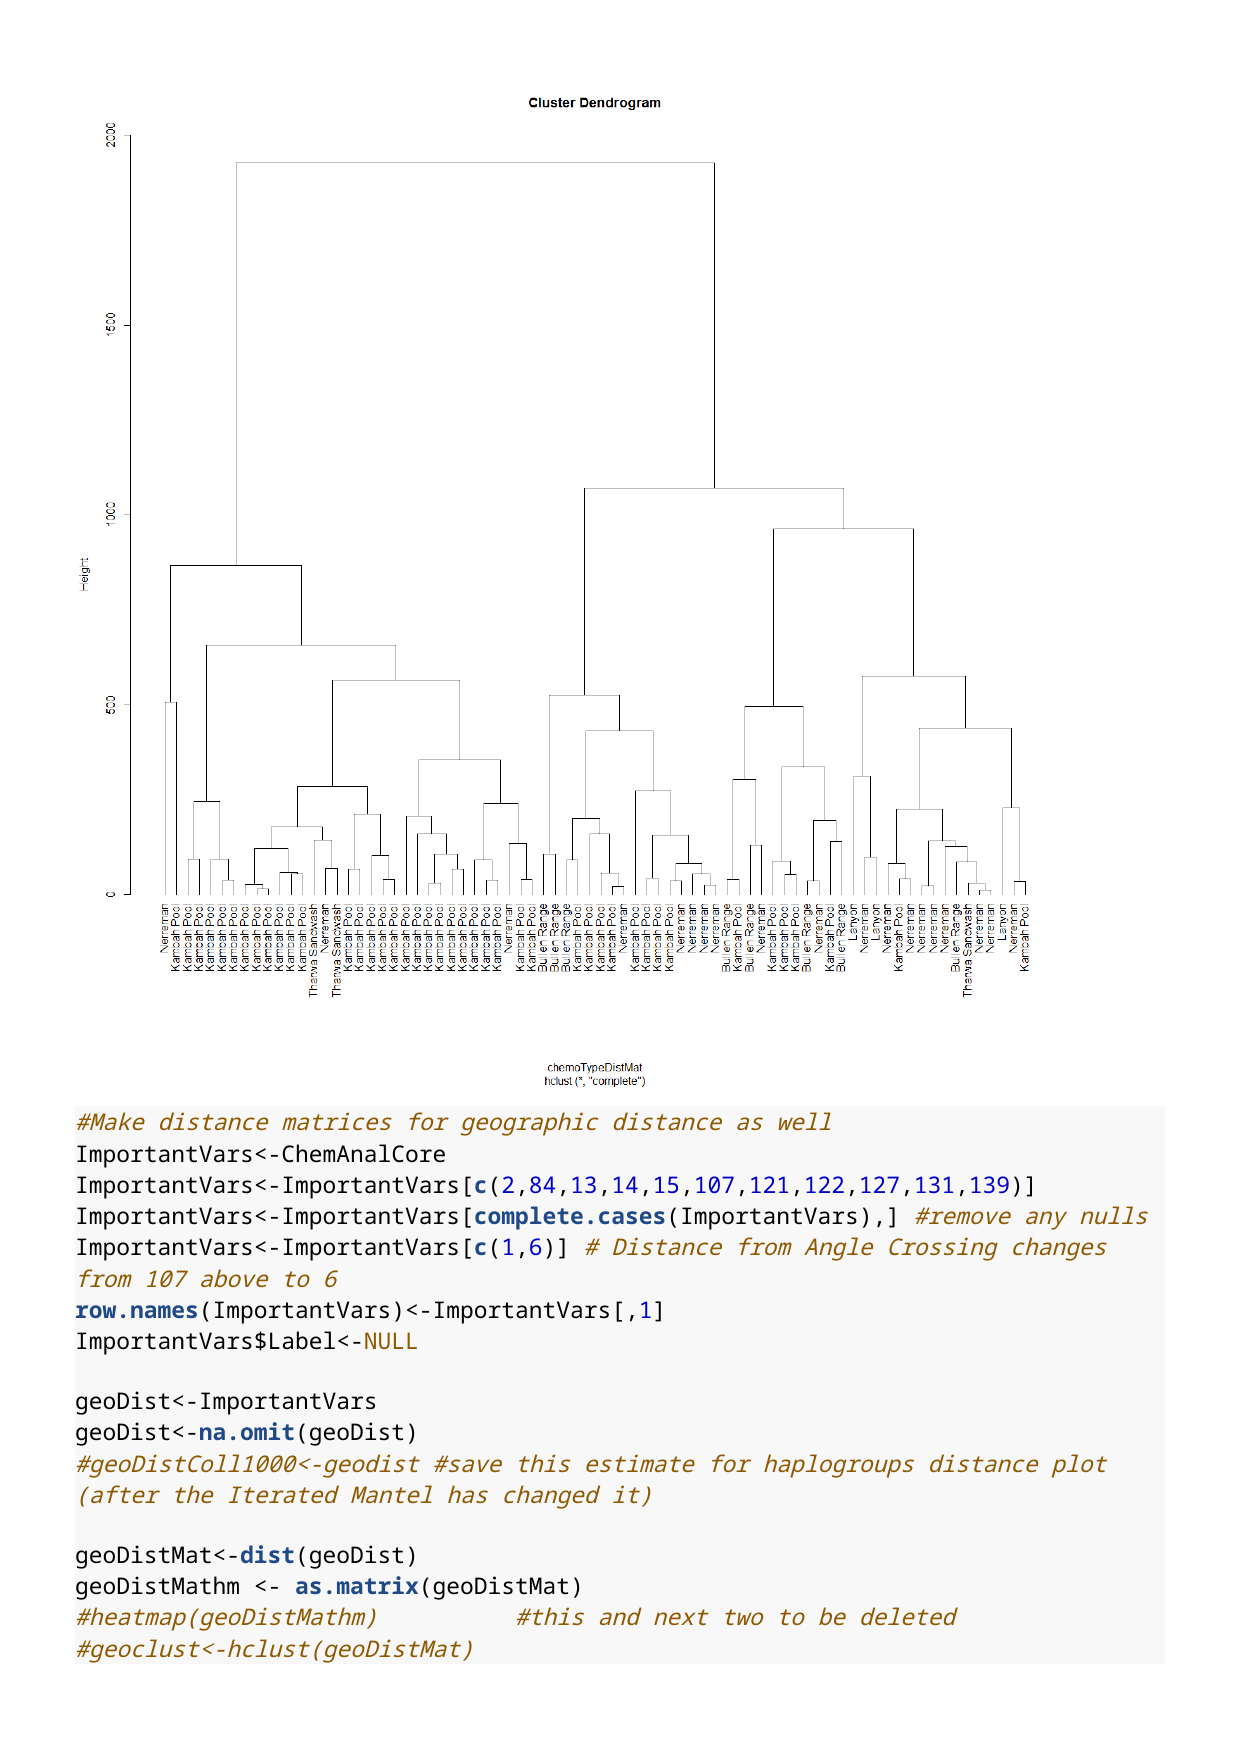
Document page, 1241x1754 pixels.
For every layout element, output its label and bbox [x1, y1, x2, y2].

picture [75, 75, 1088, 1088]
text [75, 1106, 1165, 1664]
